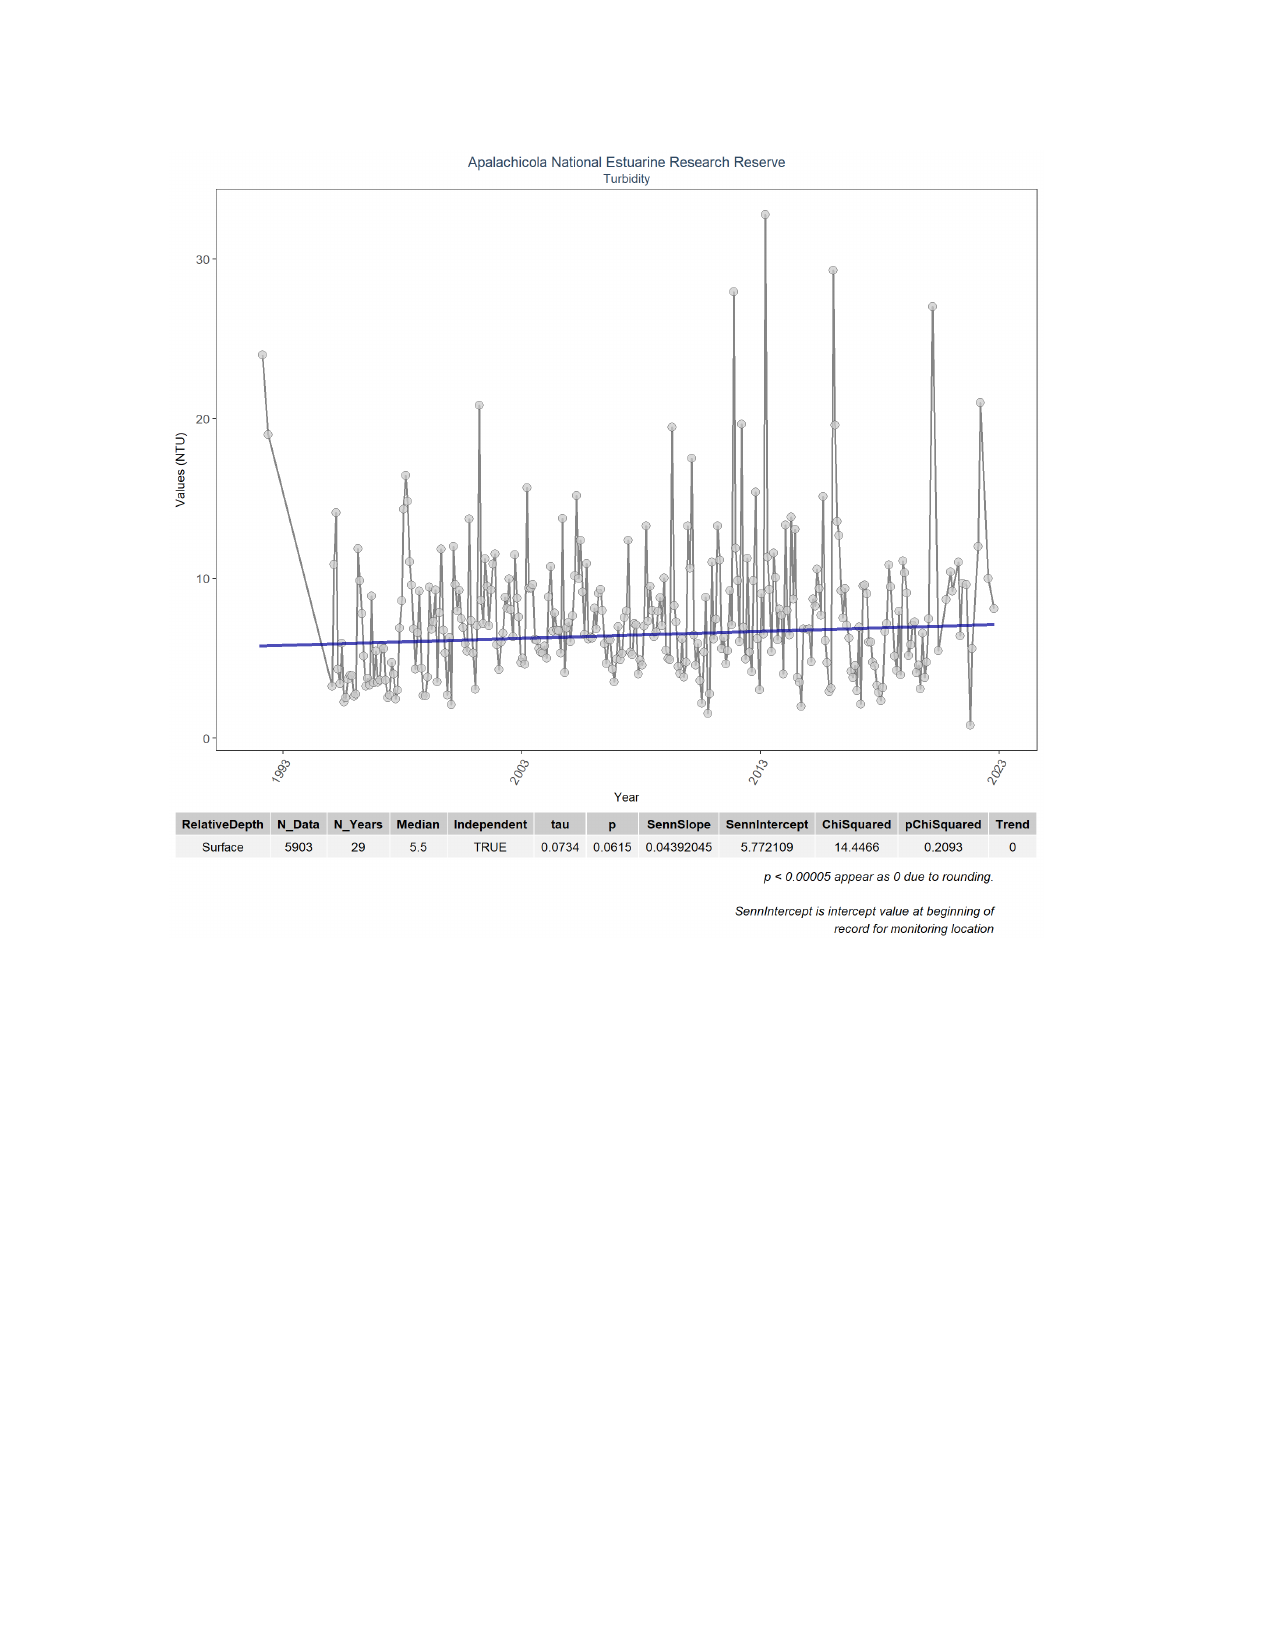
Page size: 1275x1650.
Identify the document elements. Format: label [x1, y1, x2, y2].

picture [168, 150, 1044, 938]
